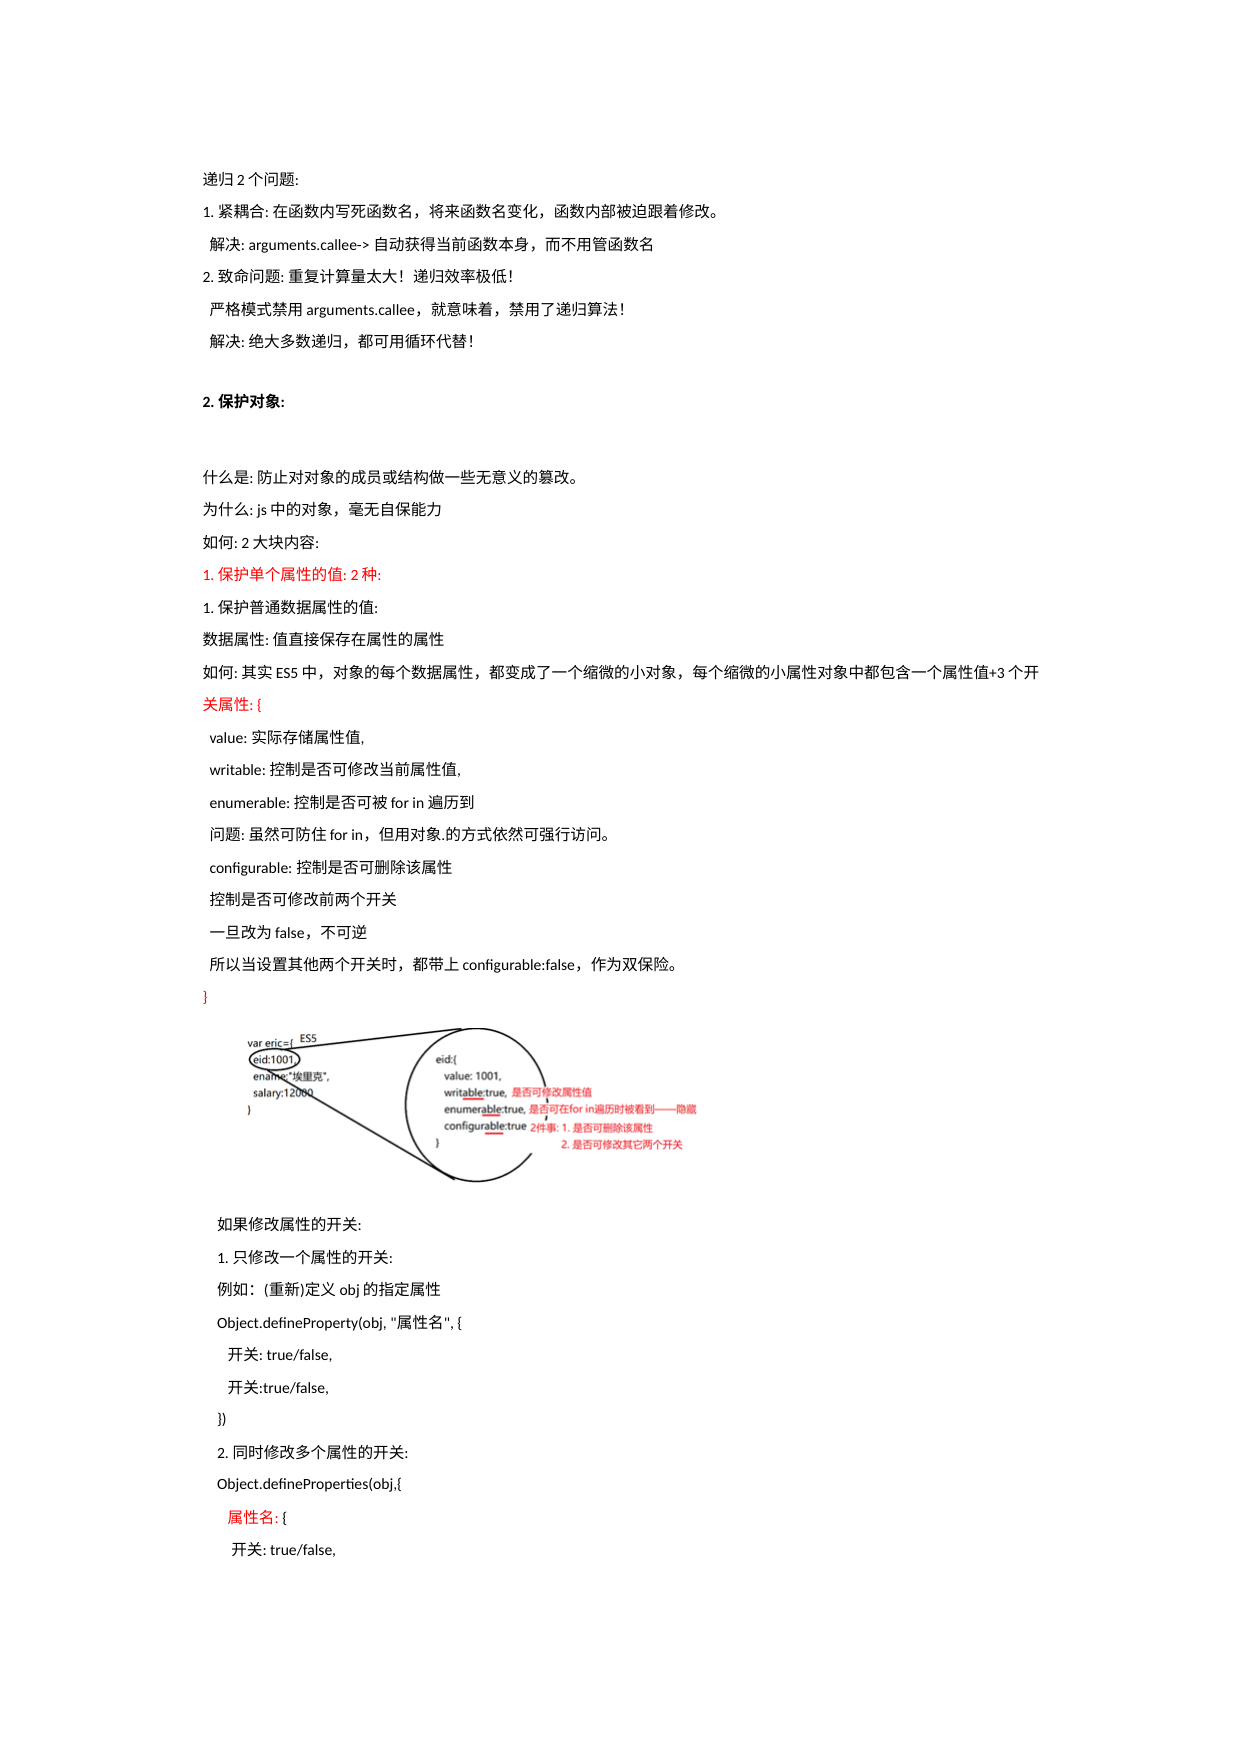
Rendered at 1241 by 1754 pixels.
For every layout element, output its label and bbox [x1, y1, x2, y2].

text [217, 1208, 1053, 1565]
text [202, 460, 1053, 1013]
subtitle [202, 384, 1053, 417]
picture [241, 1028, 701, 1192]
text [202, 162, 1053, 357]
